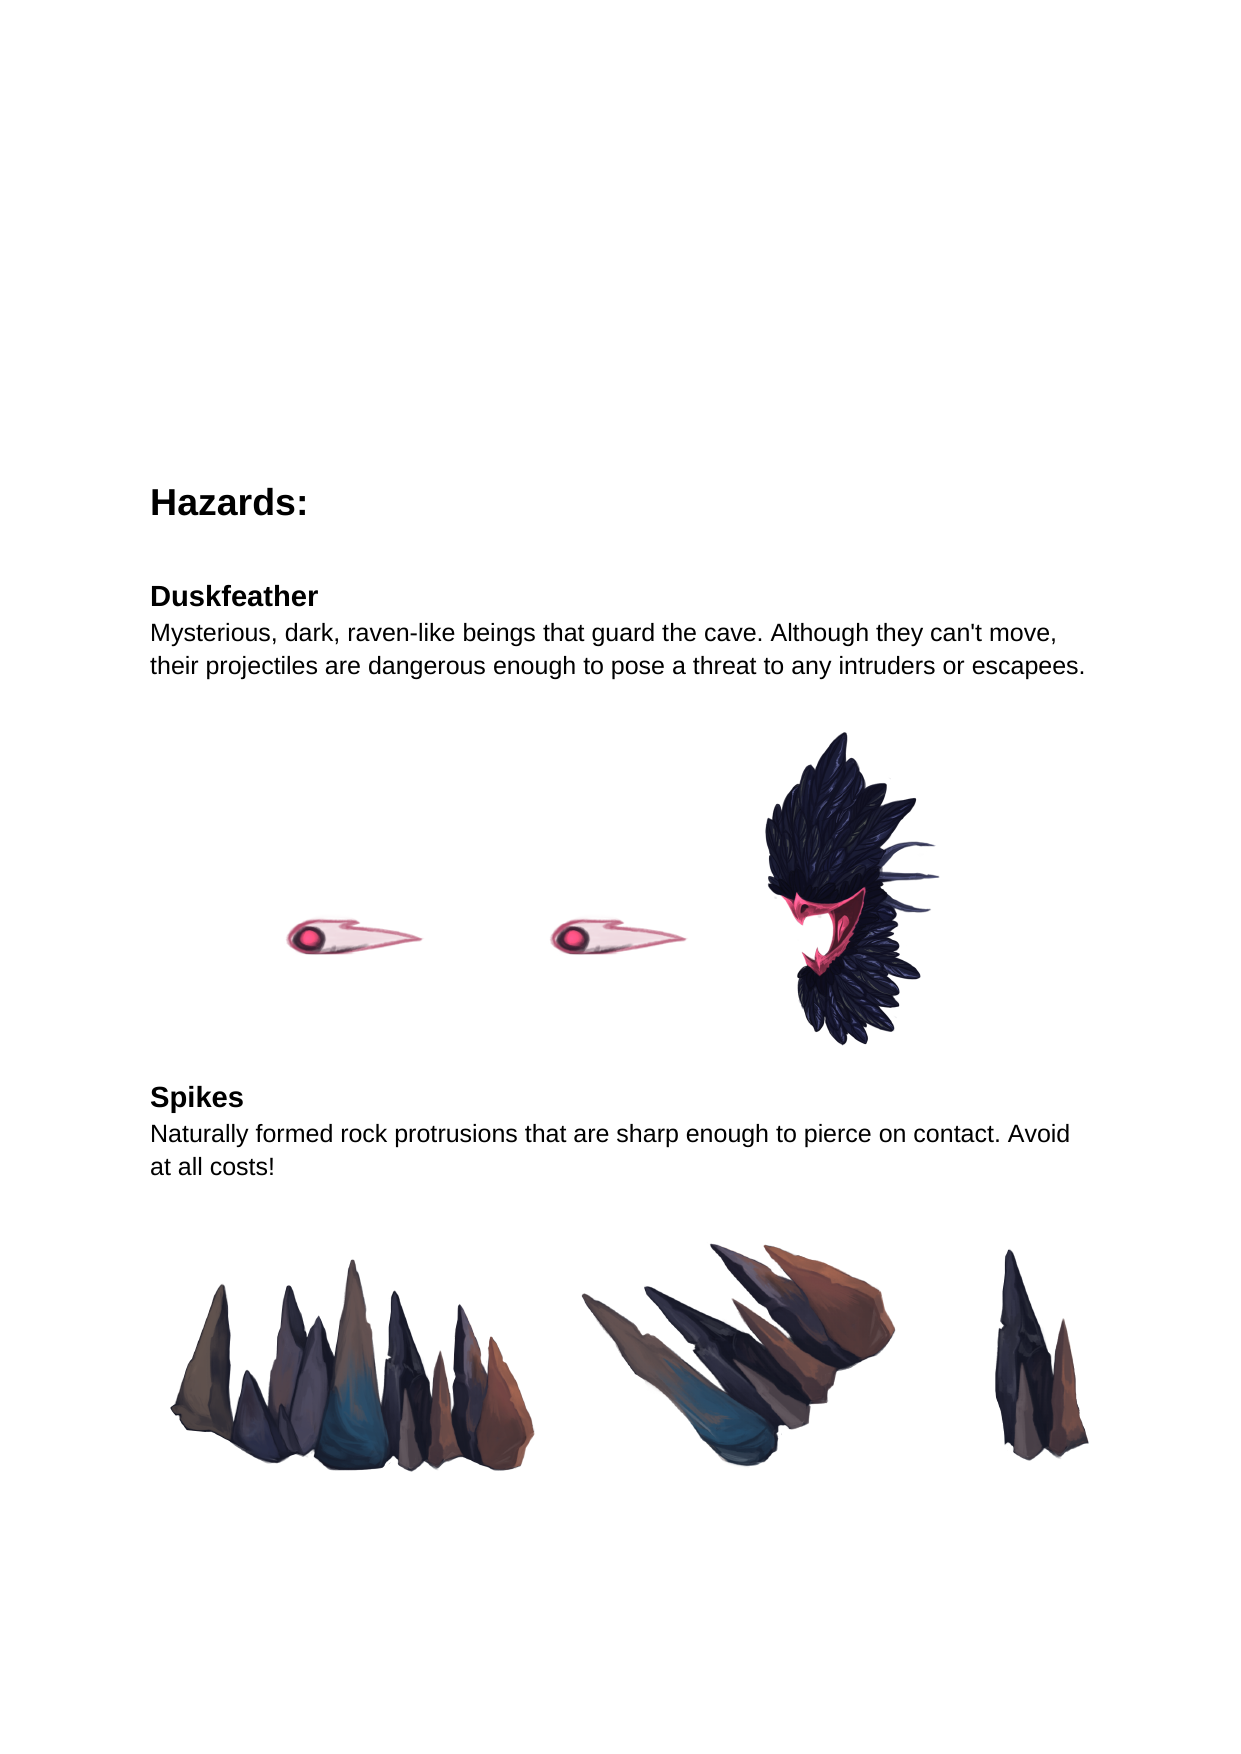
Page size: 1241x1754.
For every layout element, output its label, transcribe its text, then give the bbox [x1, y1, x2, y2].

picture [539, 899, 702, 986]
text Naturally formed rock protrusions that are sharp enough to pierce on contact. Avoid at all costs! [150, 1119, 1090, 1181]
text Duskfeather [150, 579, 1090, 613]
text Hazards: [150, 480, 1090, 523]
text Spikes [150, 1080, 1090, 1114]
picture [170, 1258, 536, 1472]
picture [581, 1242, 896, 1471]
picture [275, 899, 438, 986]
picture [745, 729, 943, 1053]
picture [995, 1247, 1089, 1461]
text Mysterious, dark, raven-like beings that guard the cave. Although they can't move, their projectiles are dangerous enough to pose a threat to any intruders or escapees. [150, 618, 1090, 680]
